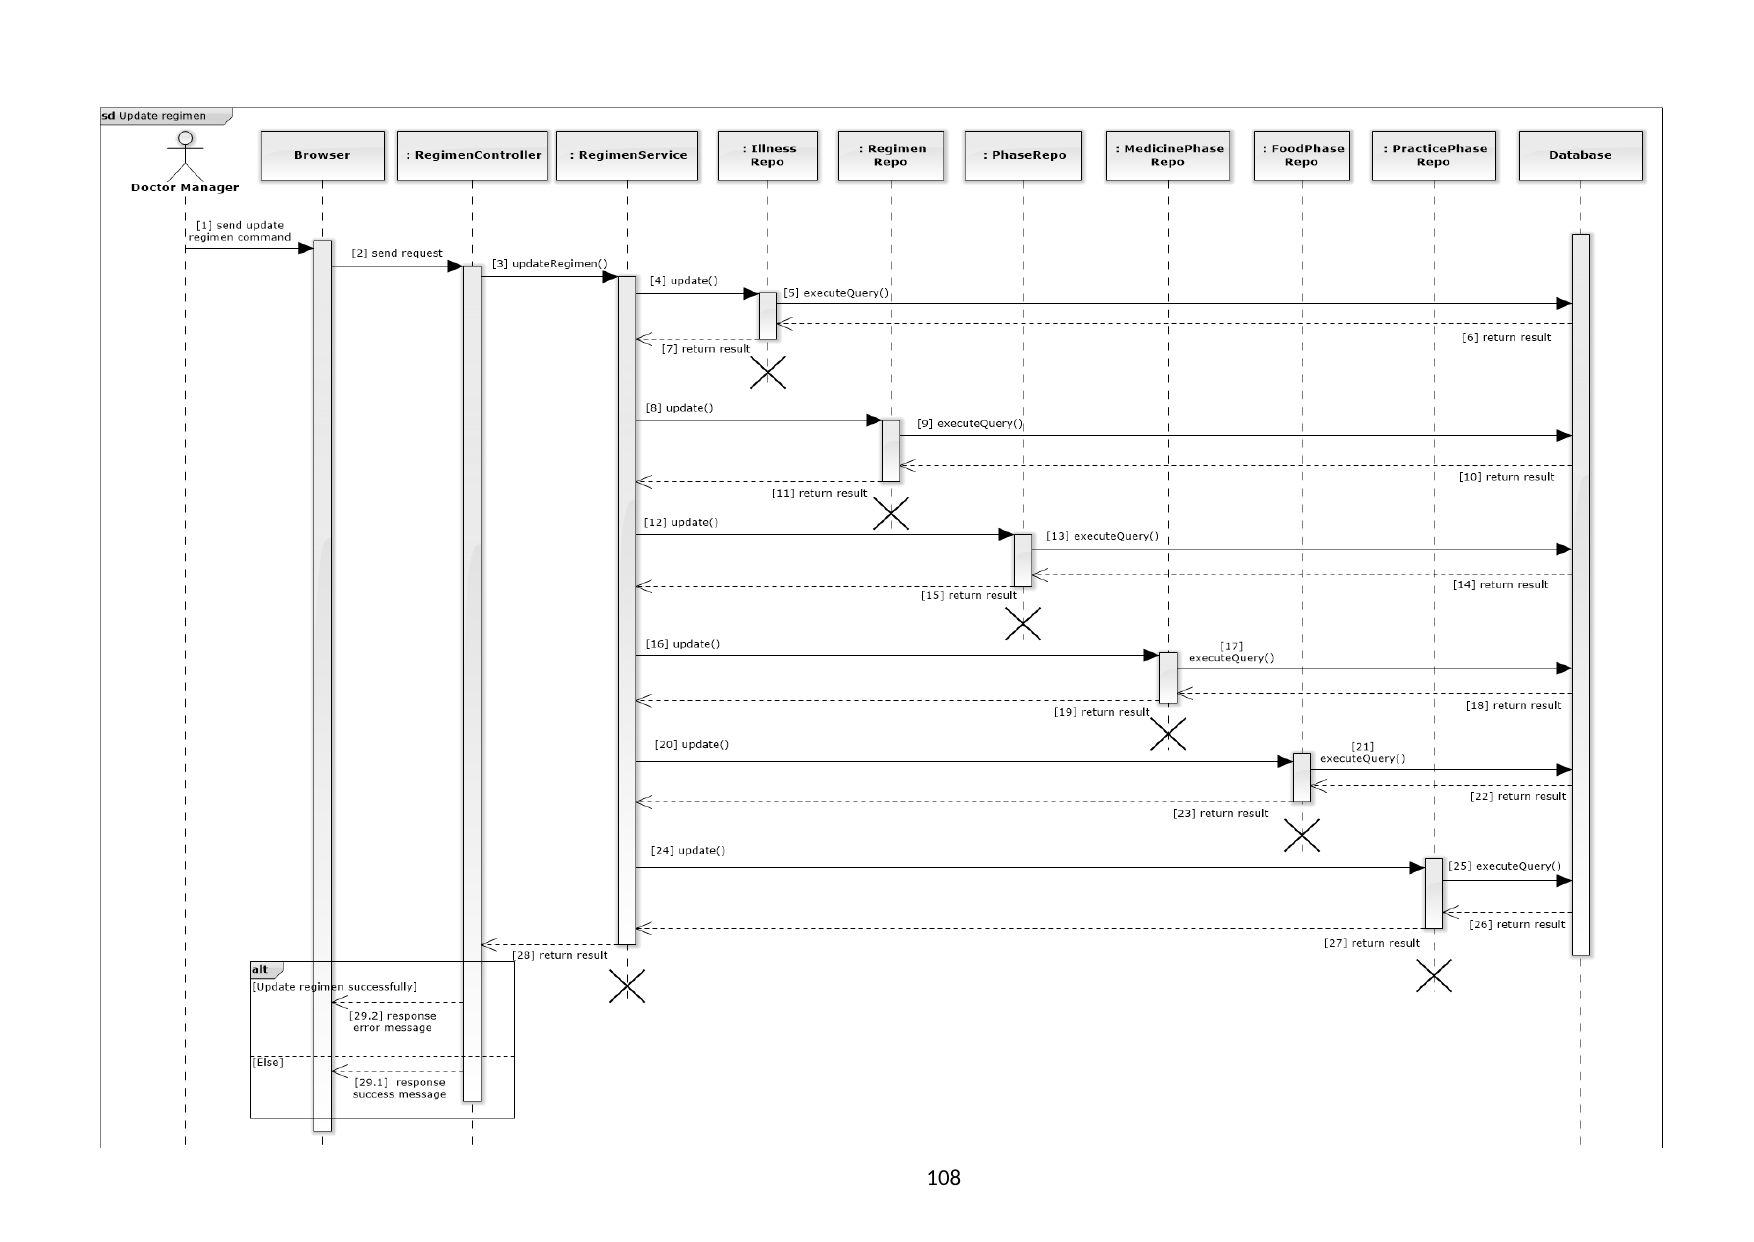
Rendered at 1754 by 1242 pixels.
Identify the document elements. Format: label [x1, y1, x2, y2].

picture [87, 96, 1676, 1148]
